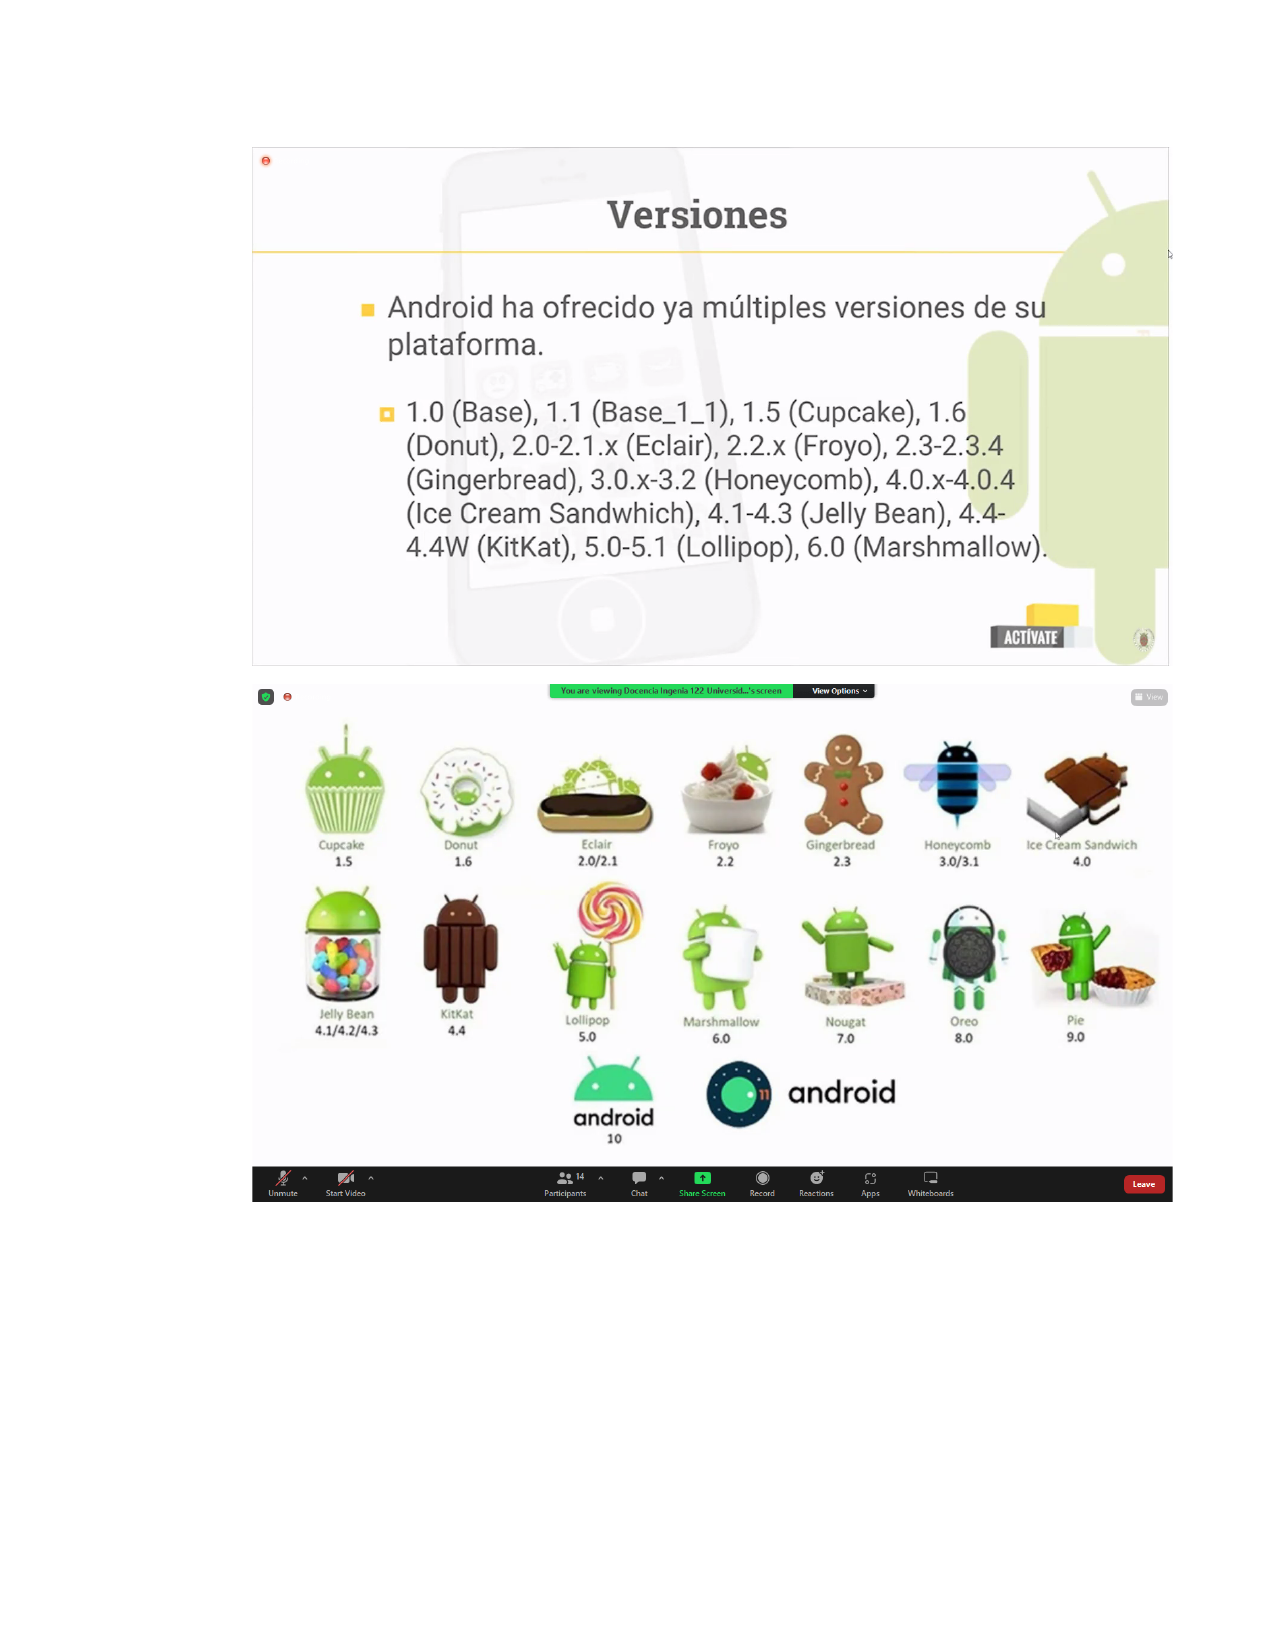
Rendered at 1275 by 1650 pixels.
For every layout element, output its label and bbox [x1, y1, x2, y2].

picture [252, 147, 1173, 666]
picture [252, 684, 1173, 1202]
